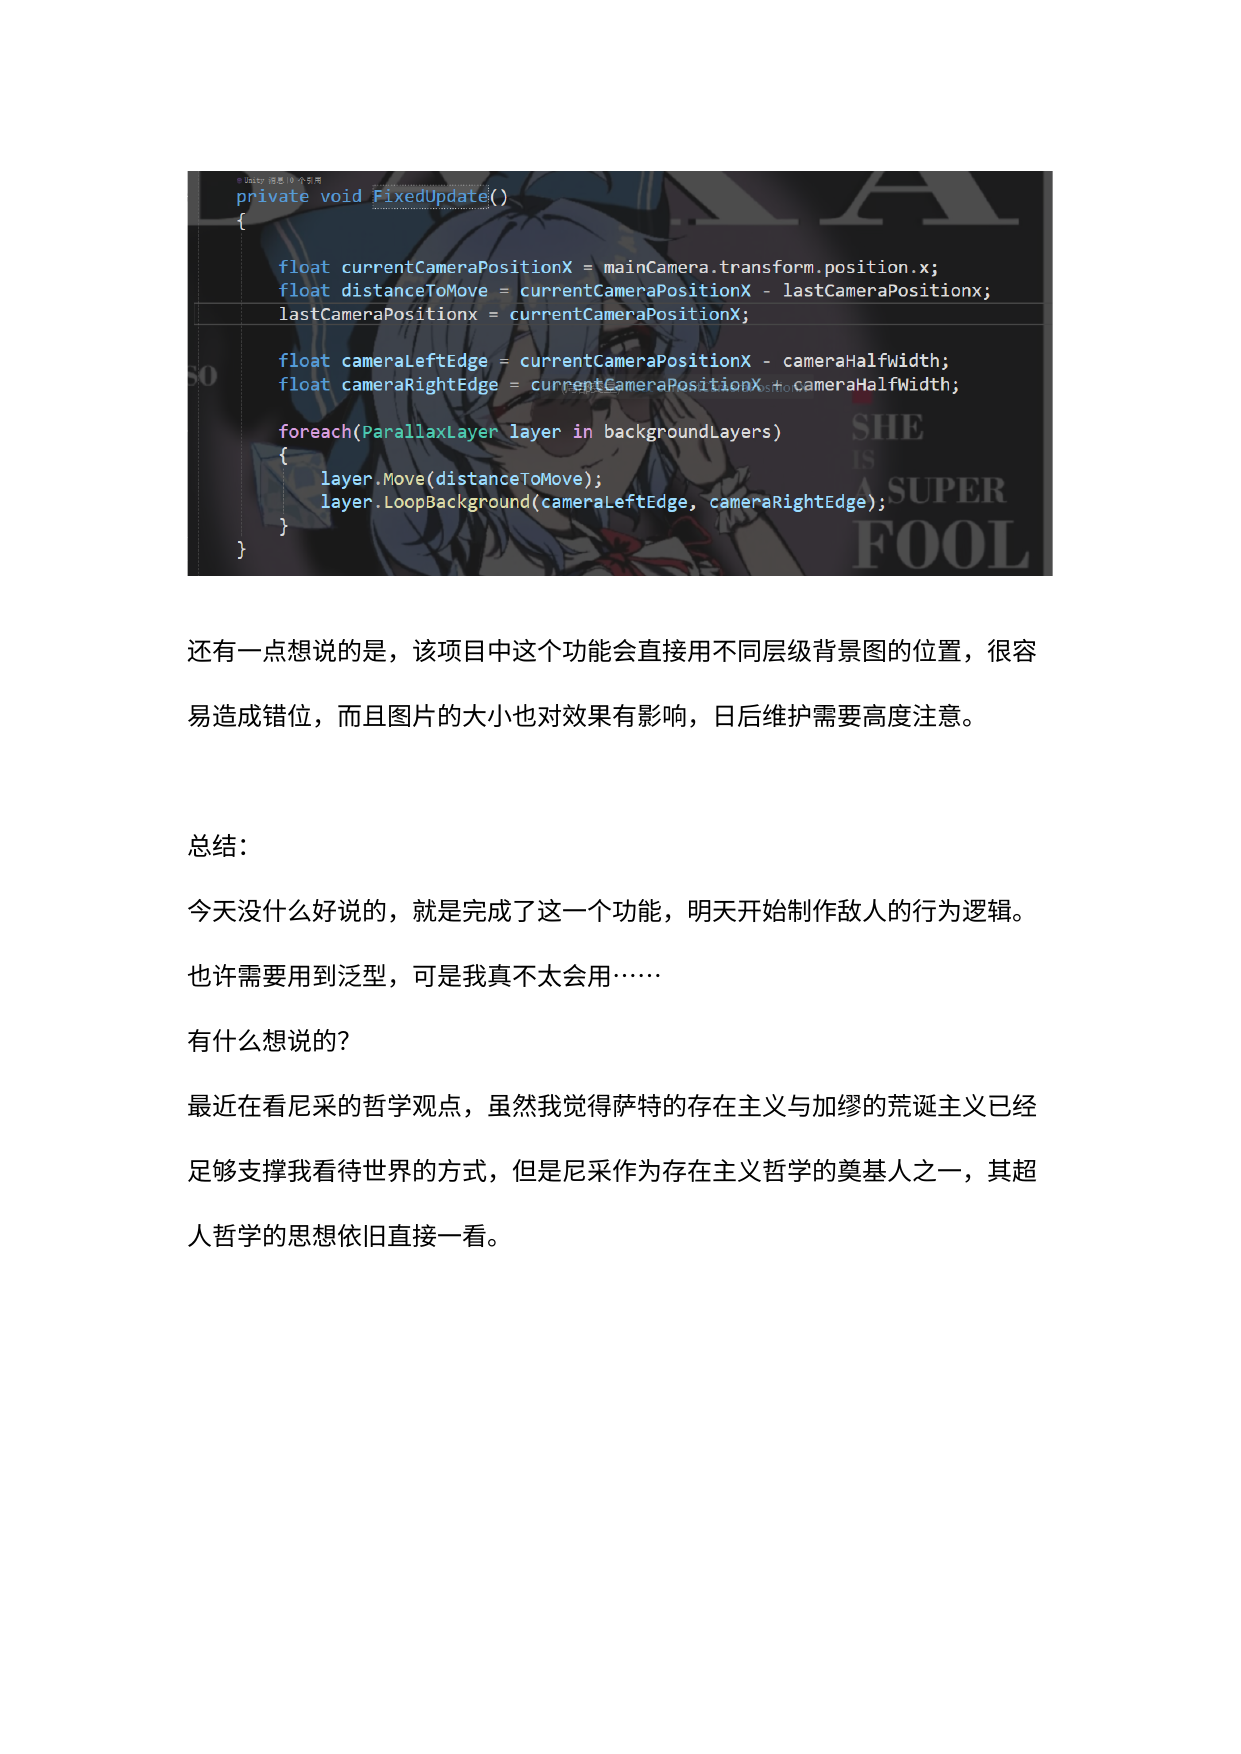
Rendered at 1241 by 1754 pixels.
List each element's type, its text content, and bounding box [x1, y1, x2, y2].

text 还有一点想说的是，该项目中这个功能会直接用不同层级背景图的位置，很容易造成错位，而且图片的大小也对效果有影响，日后维护需要高度注意。 [187, 617, 1053, 747]
text 最近在看尼采的哲学观点，虽然我觉得萨特的存在主义与加缪的荒诞主义已经足够支撑我看待世界的方式，但是尼采作为存在主义哲学的奠基人之一，其超人哲学的思想依旧直接一看。 [187, 1072, 1053, 1267]
picture [187, 171, 1053, 576]
text 总结： [187, 812, 1053, 877]
text 今天没什么好说的，就是完成了这一个功能，明天开始制作敌人的行为逻辑。也许需要用到泛型，可是我真不太会用…… [187, 877, 1053, 1007]
text 有什么想说的？ [187, 1007, 1053, 1072]
